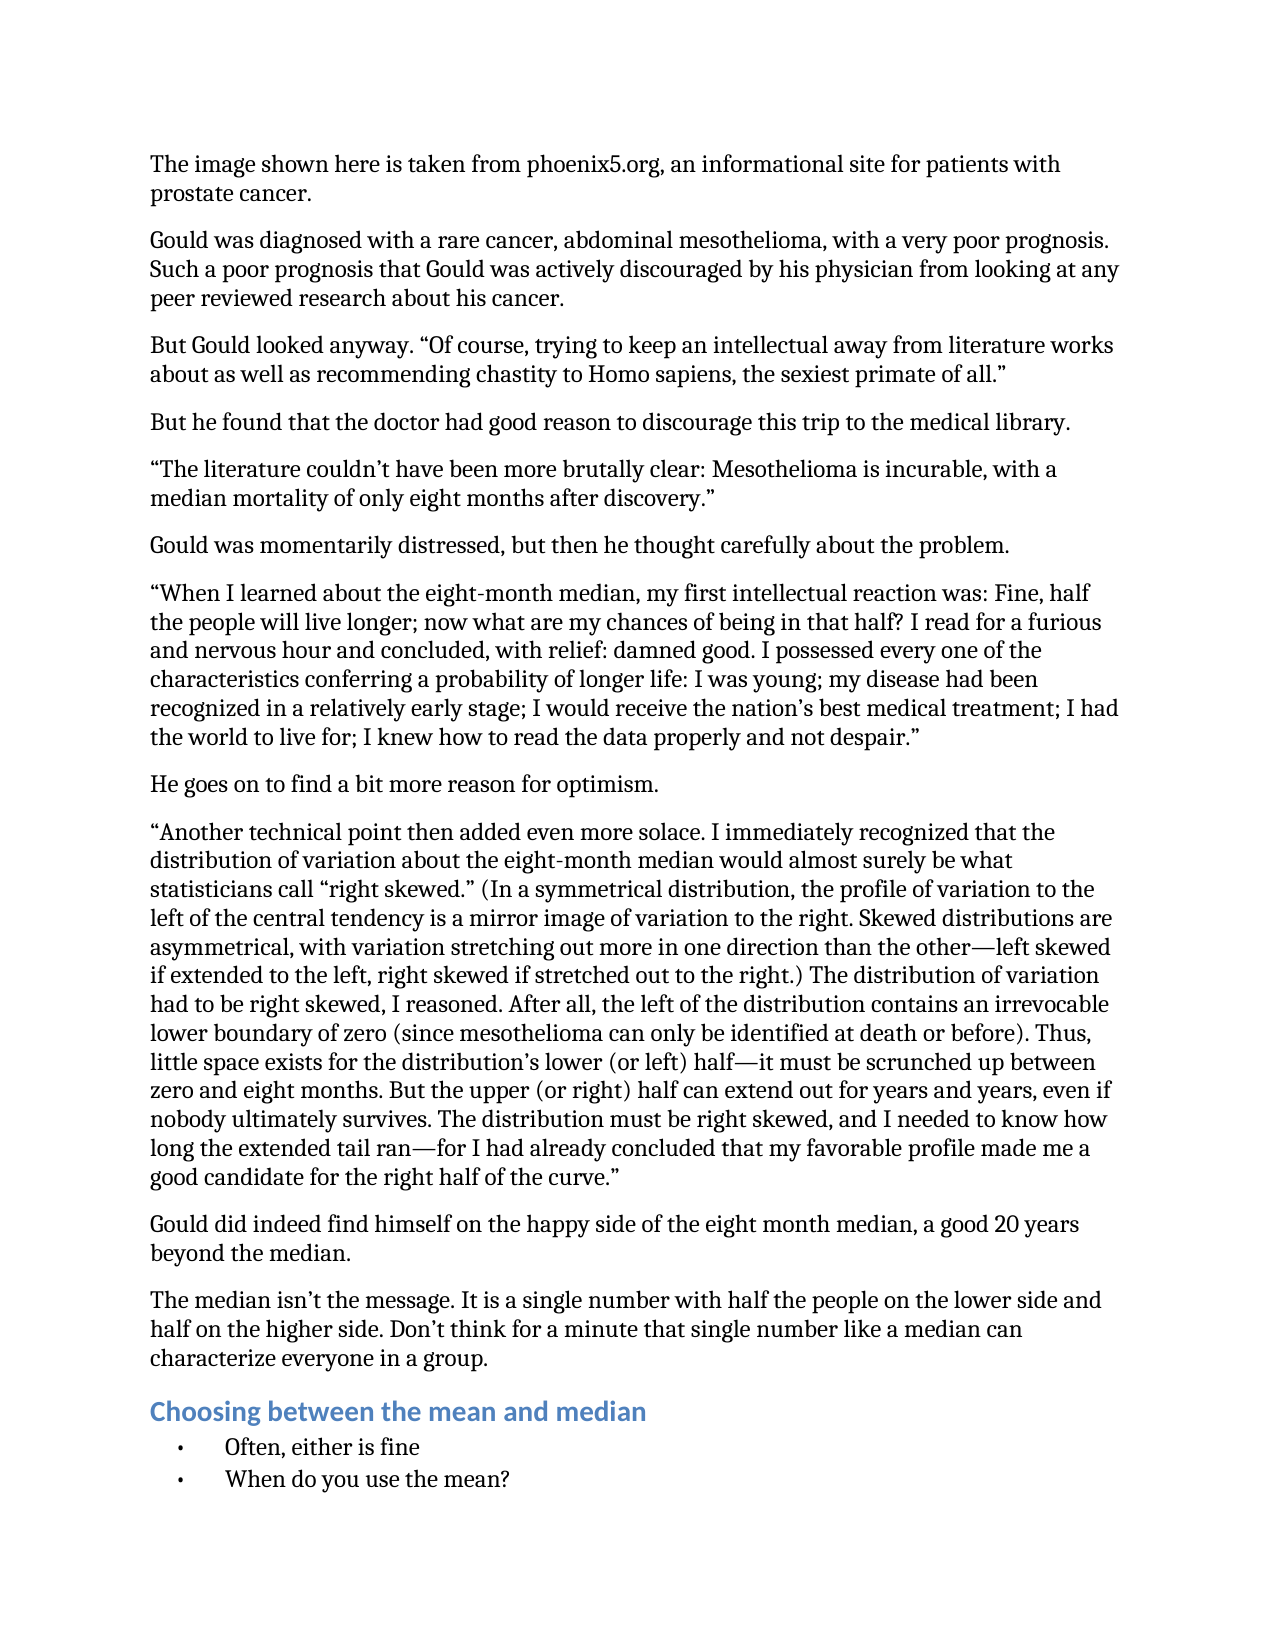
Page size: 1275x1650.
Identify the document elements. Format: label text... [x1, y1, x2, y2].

list Often, either is fine [175, 1433, 1125, 1461]
text He goes on to find a bit more reason for optimism. [150, 770, 1125, 799]
text Gould did indeed find himself on the happy side of the eight month median, a good 20 years beyond the median. [150, 1210, 1125, 1267]
list When do you use the mean? [175, 1465, 1125, 1494]
text Gould was diagnosed with a rare cancer, abdominal mesothelioma, with a very poor prognosis. Such a poor prognosis that Gould was actively discouraged by his physician from looking at any peer reviewed research about his cancer. [150, 226, 1125, 312]
text The image shown here is taken from phoenix5.org, an informational site for patients with prostate cancer. [150, 150, 1125, 207]
subtitle Choosing between the mean and median [150, 1393, 1125, 1429]
text But Gould looked anyway. “Of course, trying to keep an intellectual away from literature works about as well as recommending chastity to Homo sapiens, the sexiest primate of all.” [150, 331, 1125, 389]
text The median isn’t the message. It is a single number with half the people on the lower side and half on the higher side. Don’t think for a minute that single number like a median can characterize everyone in a group. [150, 1286, 1125, 1372]
text But he found that the doctor had good reason to discourage this trip to the medical library. [150, 407, 1125, 436]
text Gould was momentarily distressed, but then he thought carefully about the problem. [150, 531, 1125, 560]
text “Another technical point then added even more solace. I immediately recognized that the distribution of variation about the eight-month median would almost surely be what statisticians call “right skewed.” (In a symmetrical distribution, the profile of variation to the left of the central tendency is a mirror image of variation to the right. Skewed distributions are asymmetrical, with variation stretching out more in one direction than the other—left skewed if extended to the left, right skewed if stretched out to the right.) The distribution of variation had to be right skewed, I reasoned. After all, the left of the distribution contains an irrevocable lower boundary of zero (since mesothelioma can only be identified at death or before). Thus, little space exists for the distribution’s lower (or left) half—it must be scrunched up between zero and eight months. But the upper (or right) half can extend out for years and years, even if nobody ultimately survives. The distribution must be right skewed, and I needed to know how long the extended tail ran—for I had already concluded that my favorable profile made me a good candidate for the right half of the curve.” [150, 817, 1125, 1191]
text “The literature couldn’t have been more brutally clear: Mesothelioma is incurable, with a median mortality of only eight months after discovery.” [150, 455, 1125, 512]
text “When I learned about the eight-month median, my first intellectual reaction was: Fine, half the people will live longer; now what are my chances of being in that half? I read for a furious and nervous hour and concluded, with relief: damned good. I possessed every one of the characteristics conferring a probability of longer life: I was young; my disease had been recognized in a relatively early stage; I would receive the nation’s best medical treatment; I had the world to live for; I knew how to read the data properly and not despair.” [150, 579, 1125, 751]
